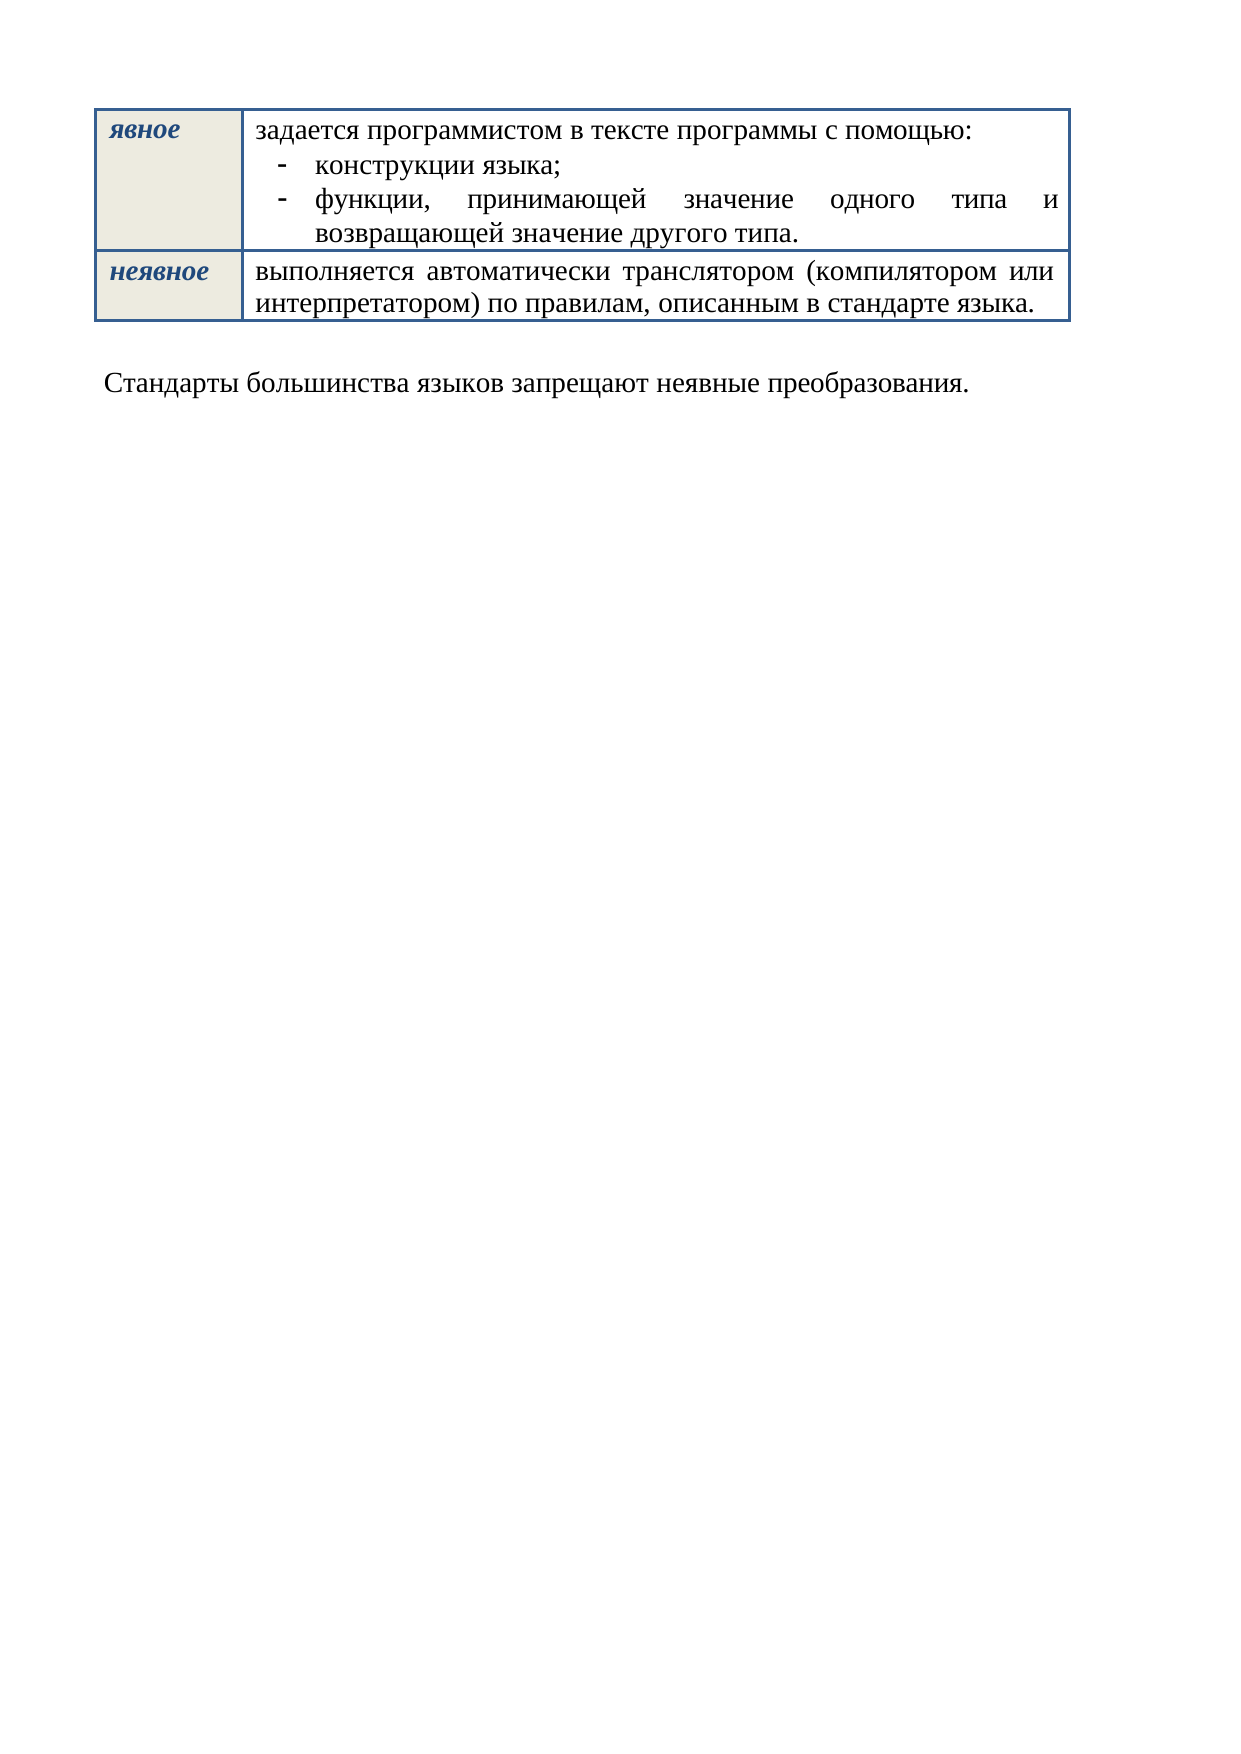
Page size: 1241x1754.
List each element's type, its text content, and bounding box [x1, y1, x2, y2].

text Стандарты большинства языков запрещают неявные преобразования. [103, 366, 1178, 399]
table_cell неявное [97, 252, 241, 319]
table_cell выполняется автоматически транслятором (компилятором или интерпретатором) по правилам, описанным в стандарте языка. [244, 252, 1068, 319]
table_header явное [97, 111, 241, 249]
table_header задается программистом в тексте программы с помощью: конструкции языка; функции, принимающей значение одного типа и возвращающей значение другого типа. [244, 111, 1068, 249]
